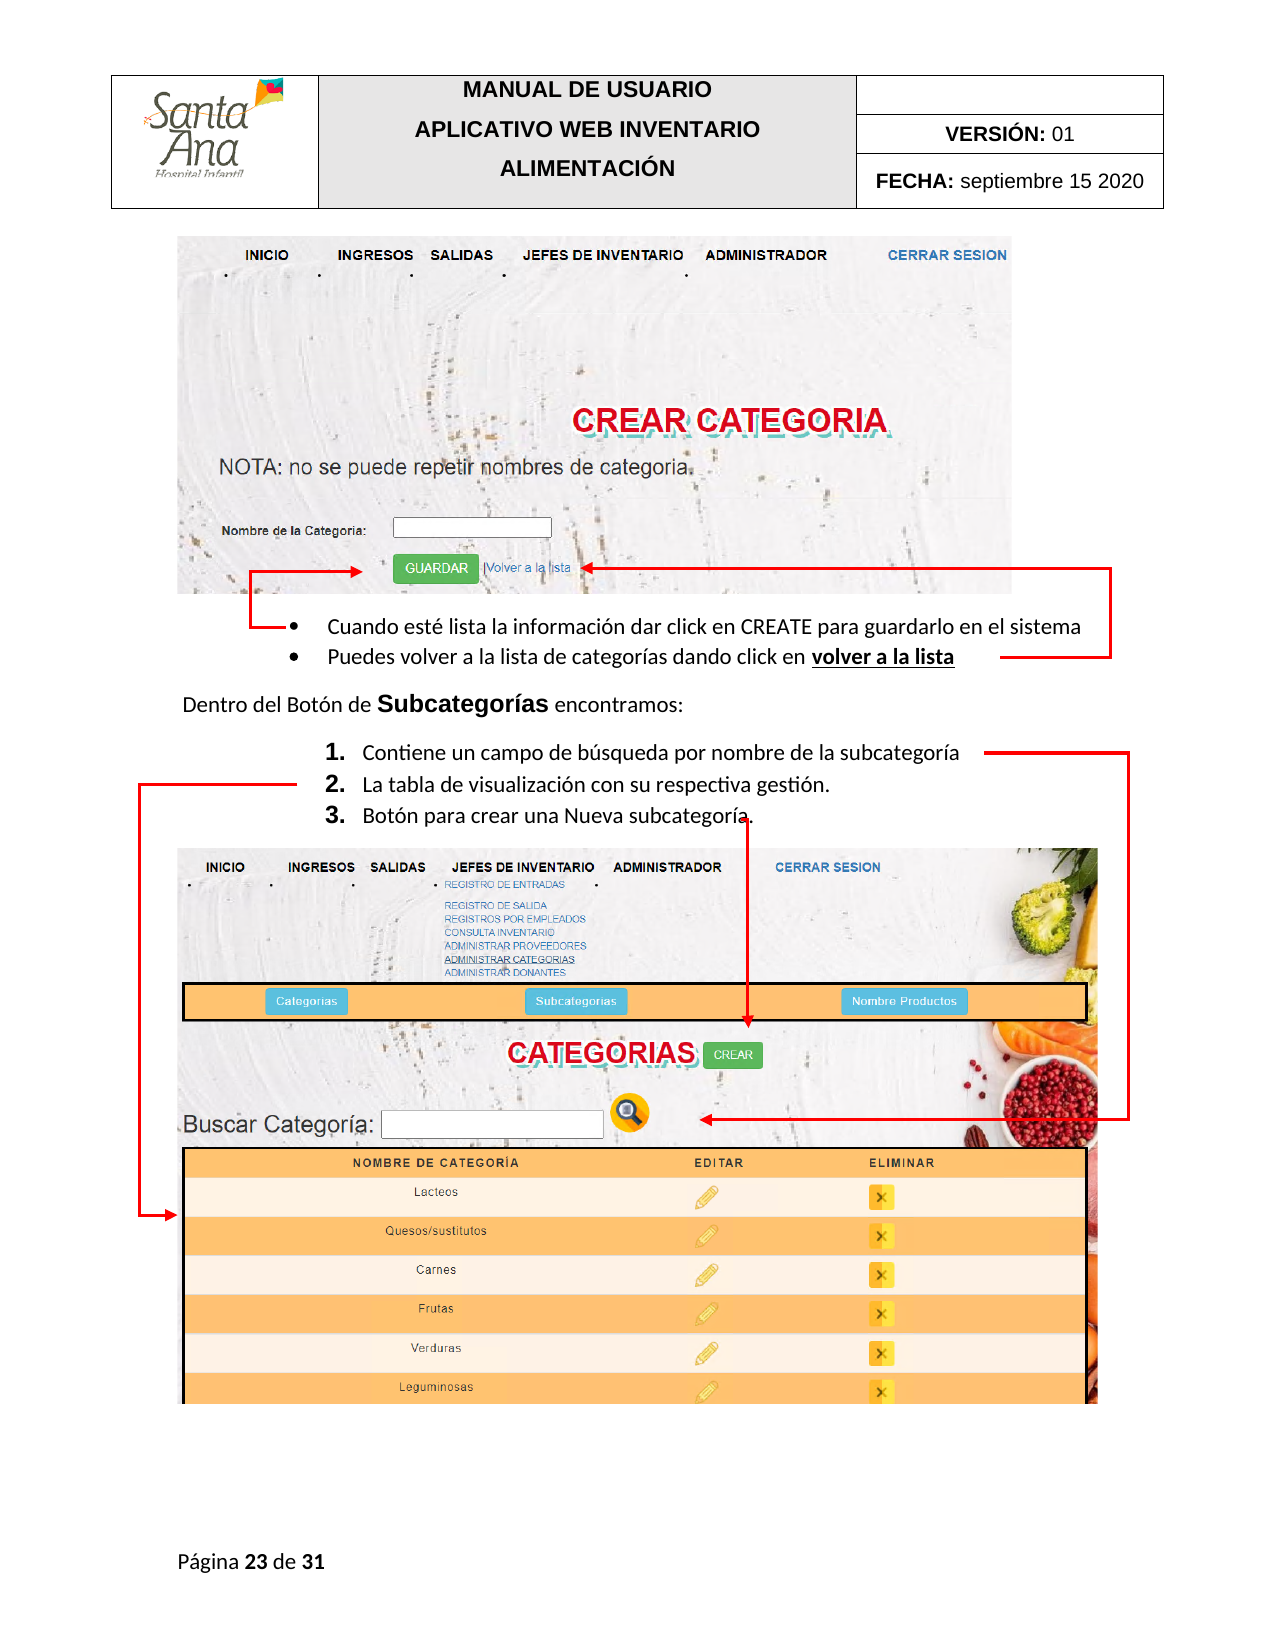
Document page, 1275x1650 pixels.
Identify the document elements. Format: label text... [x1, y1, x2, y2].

text Dentro del Botón de Subcategorías encontramos: [177, 689, 1098, 718]
list Puedes volver a la lista de categorías dando click en volver a la lista [290, 642, 1098, 670]
list Cuando esté lista la información dar click en CREATE para guardarlo en el sistema [290, 612, 1098, 640]
list Contiene un campo de búsqueda por nombre de la subcategoría [325, 737, 1098, 767]
picture [142, 76, 283, 176]
picture [177, 848, 1098, 1404]
picture [177, 236, 1012, 594]
list La tabla de visualización con su respectiva gestión. [325, 769, 1098, 798]
list Botón para crear una Nueva subcategoría. [325, 800, 1098, 829]
